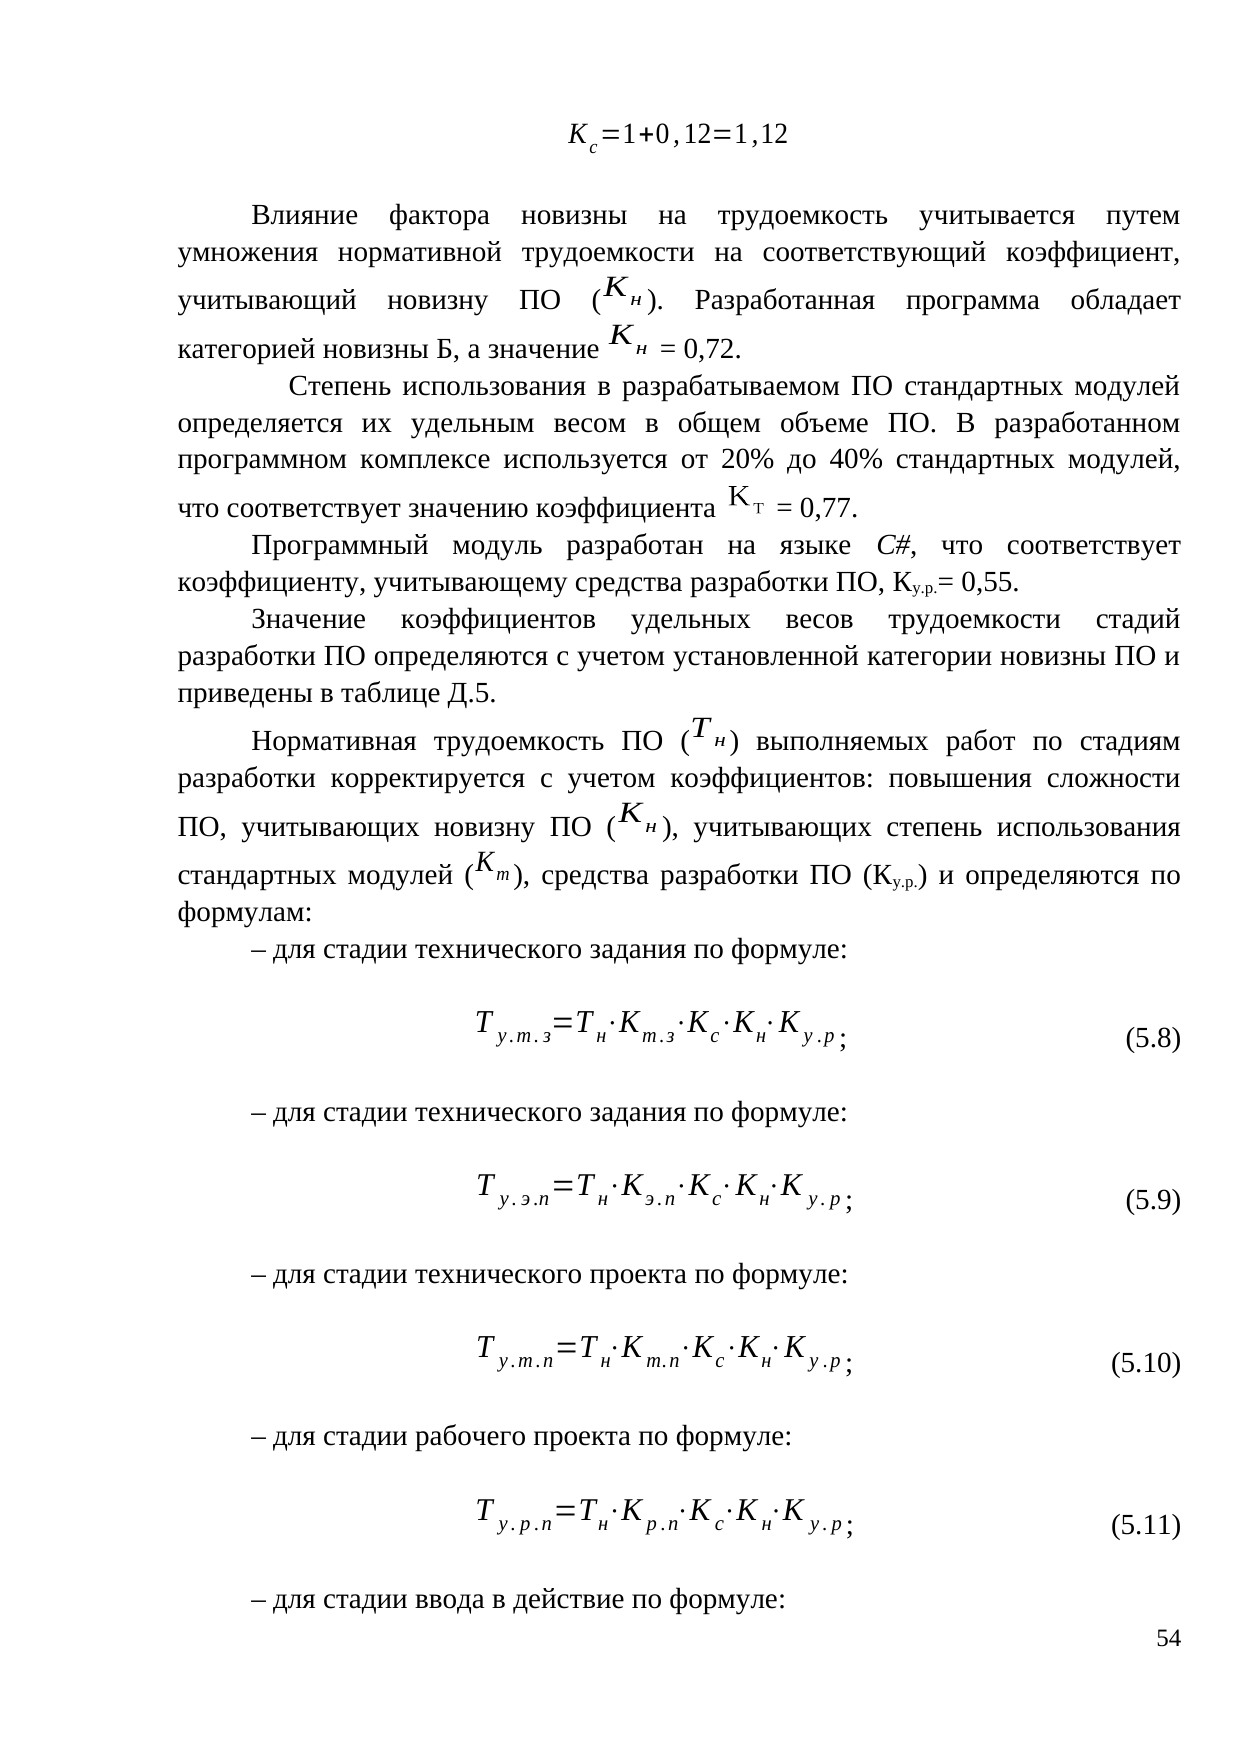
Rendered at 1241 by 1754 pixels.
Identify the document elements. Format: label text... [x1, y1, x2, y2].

text ; (5.8) [177, 1005, 1181, 1053]
text ; (5.11) [177, 1492, 1181, 1541]
list для стадии ввода в действие по формуле: [177, 1581, 1181, 1614]
list для стадии технического задания по формуле: [177, 931, 1181, 965]
text Значение коэффициентов удельных весов трудоемкости стадий разработки ПО определяются с учетом установленной категории новизны ПО и приведены в таблице Д.5. [177, 601, 1181, 708]
text Программный модуль разработан на языке С#, что соответствует коэффициенту, учитывающему средства разработки ПО, Ку.р.= 0,55. [177, 527, 1181, 598]
list для стадии технического проекта по формуле: [177, 1256, 1181, 1289]
text ; (5.10) [177, 1330, 1181, 1378]
text ; (5.9) [177, 1167, 1181, 1216]
text Влияние фактора новизны на трудоемкость учитывается путем умножения нормативной трудоемкости на соответствующий коэффициент, учитывающий новизну ПО (). Разработанная программа обладает категорией новизны Б, а значение = 0,72. [177, 197, 1181, 364]
list для стадии рабочего проекта по формуле: [177, 1418, 1181, 1452]
text Степень использования в разрабатываемом ПО стандартных модулей определяется их удельным весом в общем объеме ПО. В разработанном программном комплексе используется от 20% до 40% стандартных модулей, что соответствует значению коэффициента = 0,77. [177, 368, 1181, 524]
text Нормативная трудоемкость ПО () выполняемых работ по стадиям разработки корректируется с учетом коэффициентов: повышения сложности ПО, учитывающих новизну ПО (), учитывающих степень использования стандартных модулей (), средства разработки ПО (Ку.р.) и определяются по формулам: [177, 712, 1181, 928]
list для стадии технического задания по формуле: [177, 1094, 1181, 1127]
